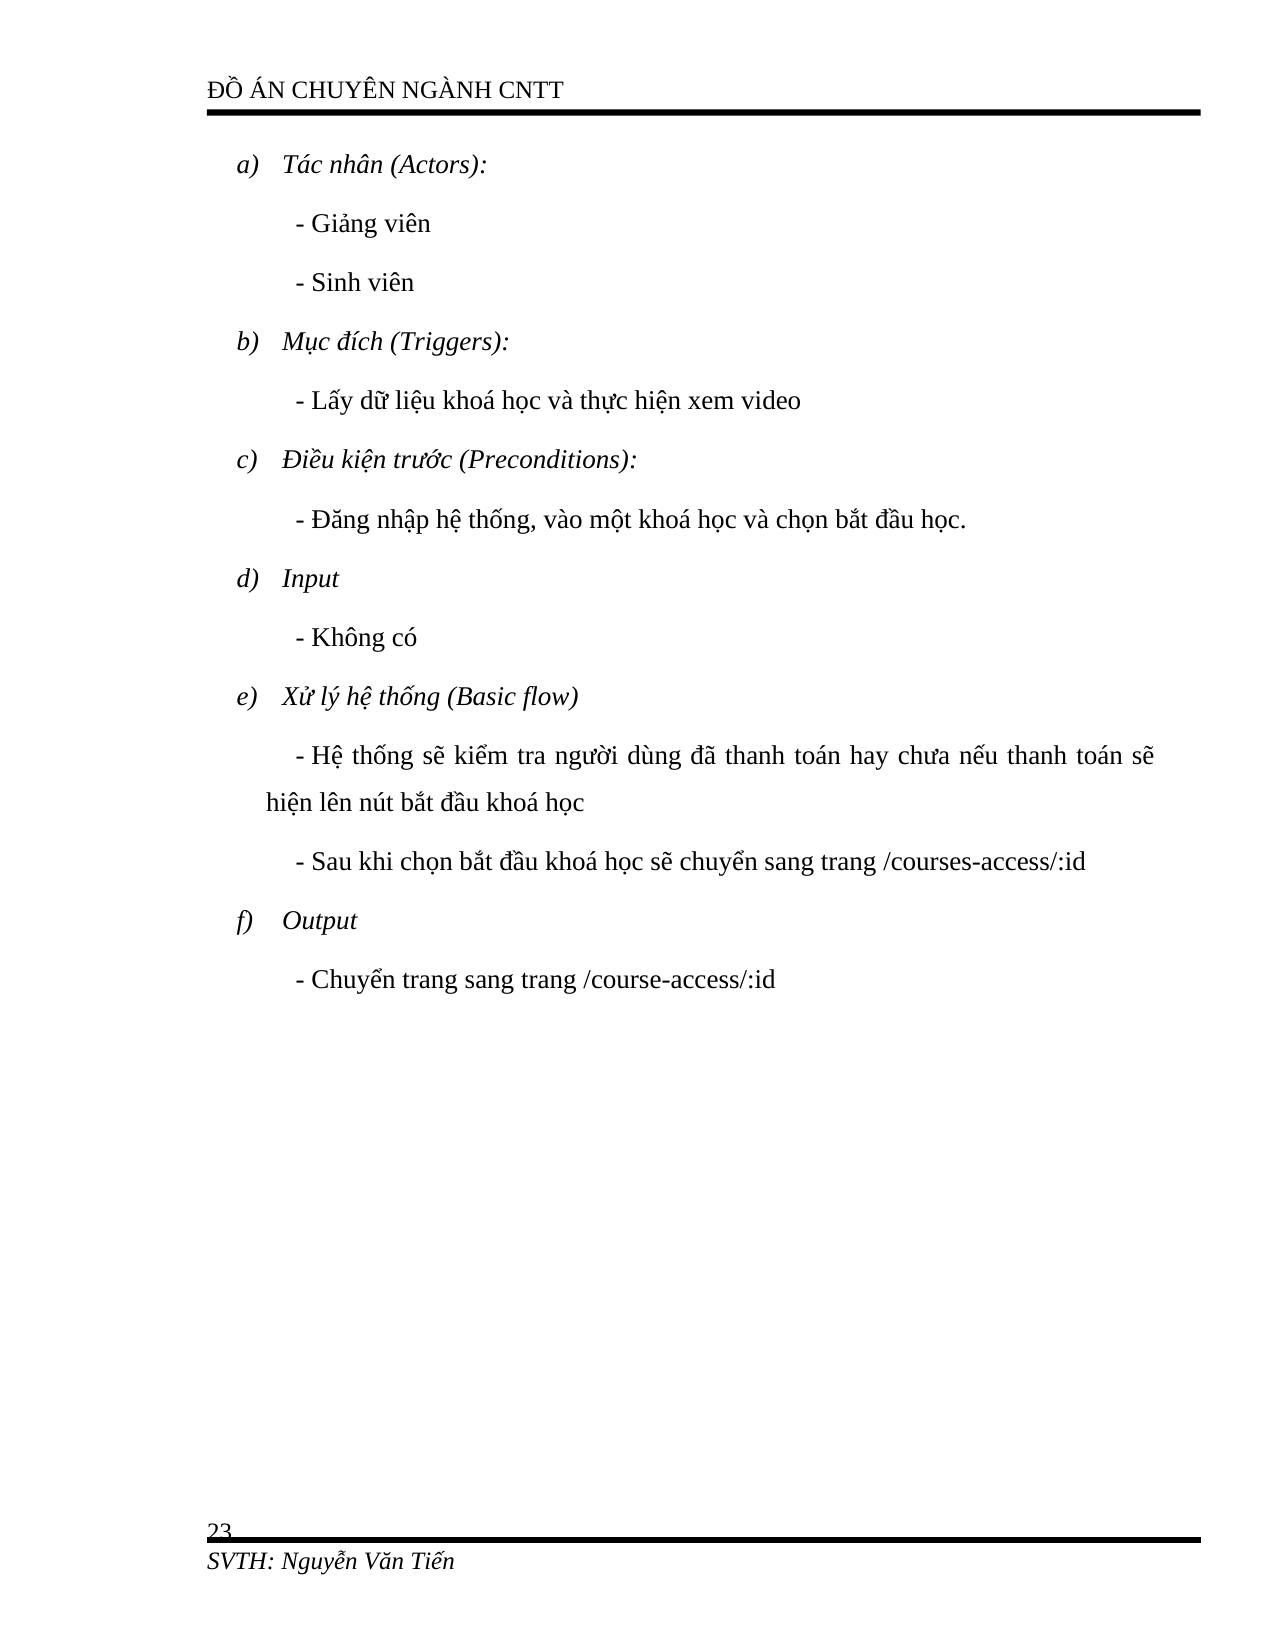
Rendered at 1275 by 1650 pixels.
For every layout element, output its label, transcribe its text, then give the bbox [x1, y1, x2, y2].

subtitle Input [236, 562, 1157, 593]
subtitle Mục đích (Triggers): [236, 325, 1157, 356]
text Hệ thống sẽ kiểm tra người dùng đã thanh toán hay chưa nếu thanh toán sẽ hiện lên nút bắt đầu khoá học [266, 739, 1157, 817]
text Sinh viên [266, 266, 1157, 297]
subtitle Điều kiện trước (Preconditions): [236, 443, 1157, 475]
text Sau khi chọn bắt đầu khoá học sẽ chuyển sang trang /courses-access/:id [266, 845, 1157, 876]
subtitle Xử lý hệ thống (Basic flow) [236, 680, 1157, 711]
text Không có [266, 621, 1157, 652]
subtitle Output [236, 904, 1157, 936]
subtitle Tác nhân (Actors): [236, 148, 1157, 179]
text Chuyển trang sang trang /course-access/:id [266, 963, 1157, 995]
text Lấy dữ liệu khoá học và thực hiện xem video [266, 384, 1157, 416]
text Đăng nhập hệ thống, vào một khoá học và chọn bắt đầu học. [266, 503, 1157, 534]
text Giảng viên [266, 207, 1157, 238]
